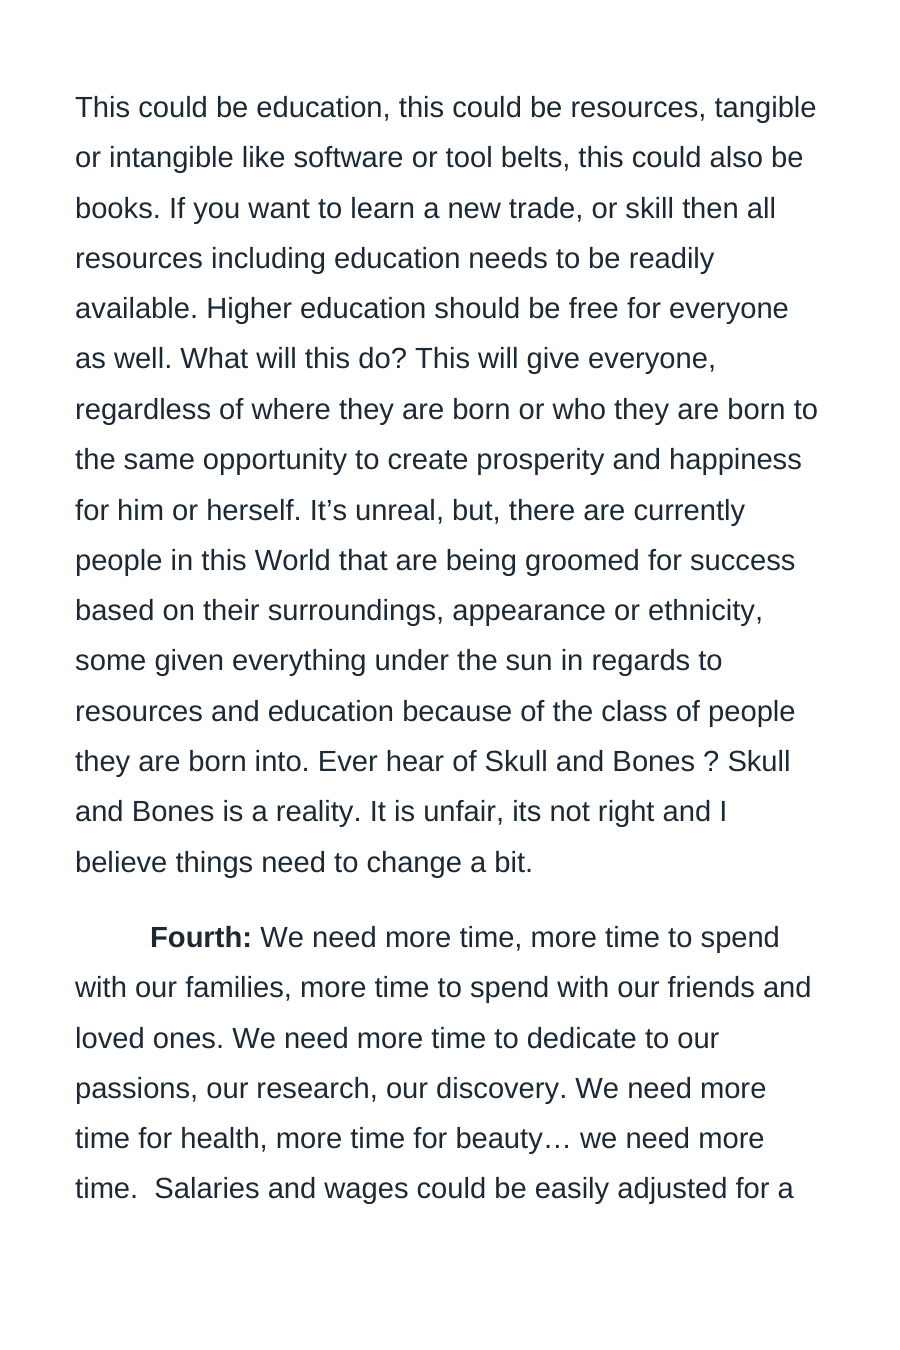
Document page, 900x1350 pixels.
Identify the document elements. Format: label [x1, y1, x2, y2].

text [75, 920, 825, 1205]
text [75, 90, 825, 878]
